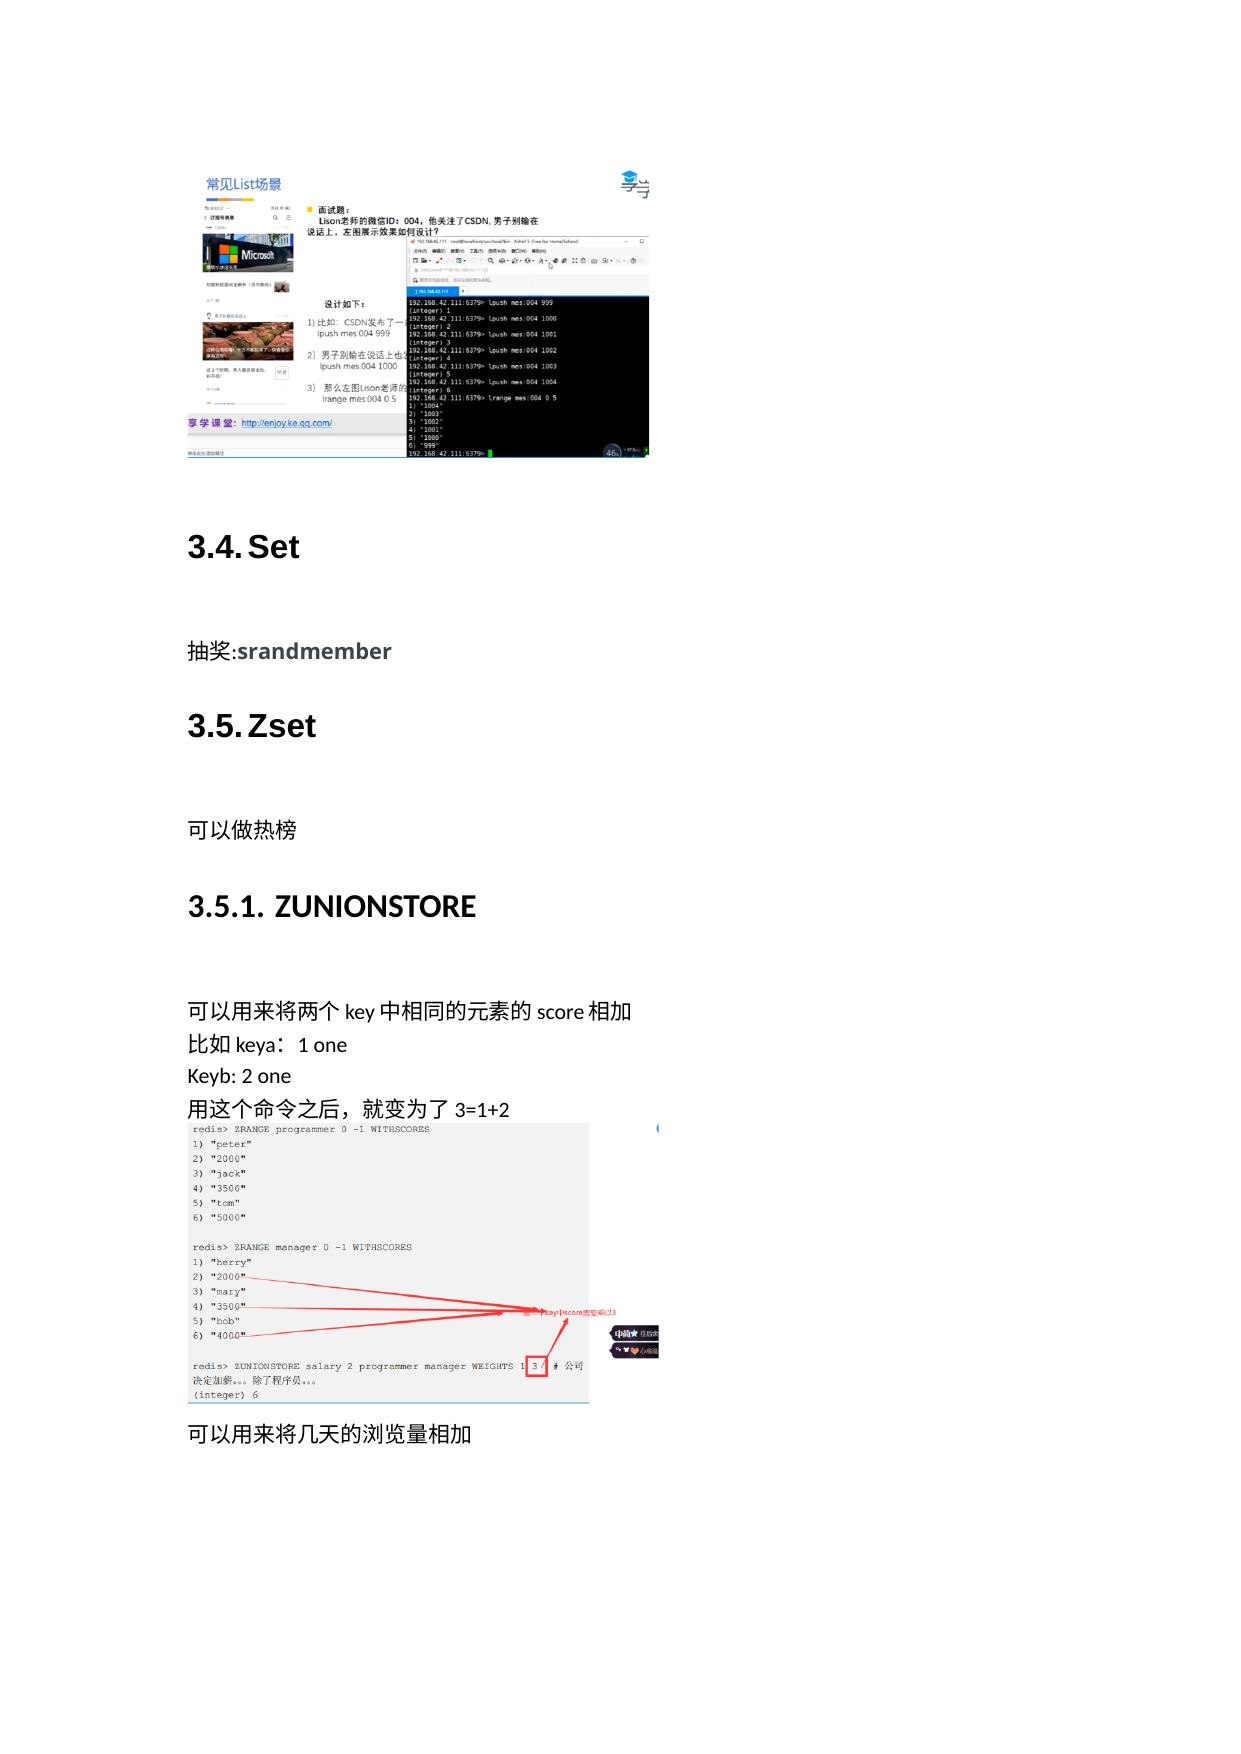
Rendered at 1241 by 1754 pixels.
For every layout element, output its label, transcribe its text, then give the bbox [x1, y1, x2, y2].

text 可以做热榜 [187, 813, 1053, 846]
text Keyb: 2 one [187, 1059, 1053, 1091]
text 用这个命令之后，就变为了3=1+2 [187, 1091, 1053, 1124]
text 比如keya：1 one [187, 1026, 1053, 1059]
text 可以用来将几天的浏览量相加 [187, 1416, 1053, 1449]
subtitle Zset [187, 693, 1053, 758]
picture [187, 162, 650, 458]
picture [187, 1123, 659, 1408]
text 抽奖:srandmember [187, 634, 1053, 666]
subtitle ZUNIONSTORE [187, 873, 1053, 938]
subtitle Set [187, 514, 1053, 579]
text 可以用来将两个key中相同的元素的score相加 [187, 994, 1053, 1026]
